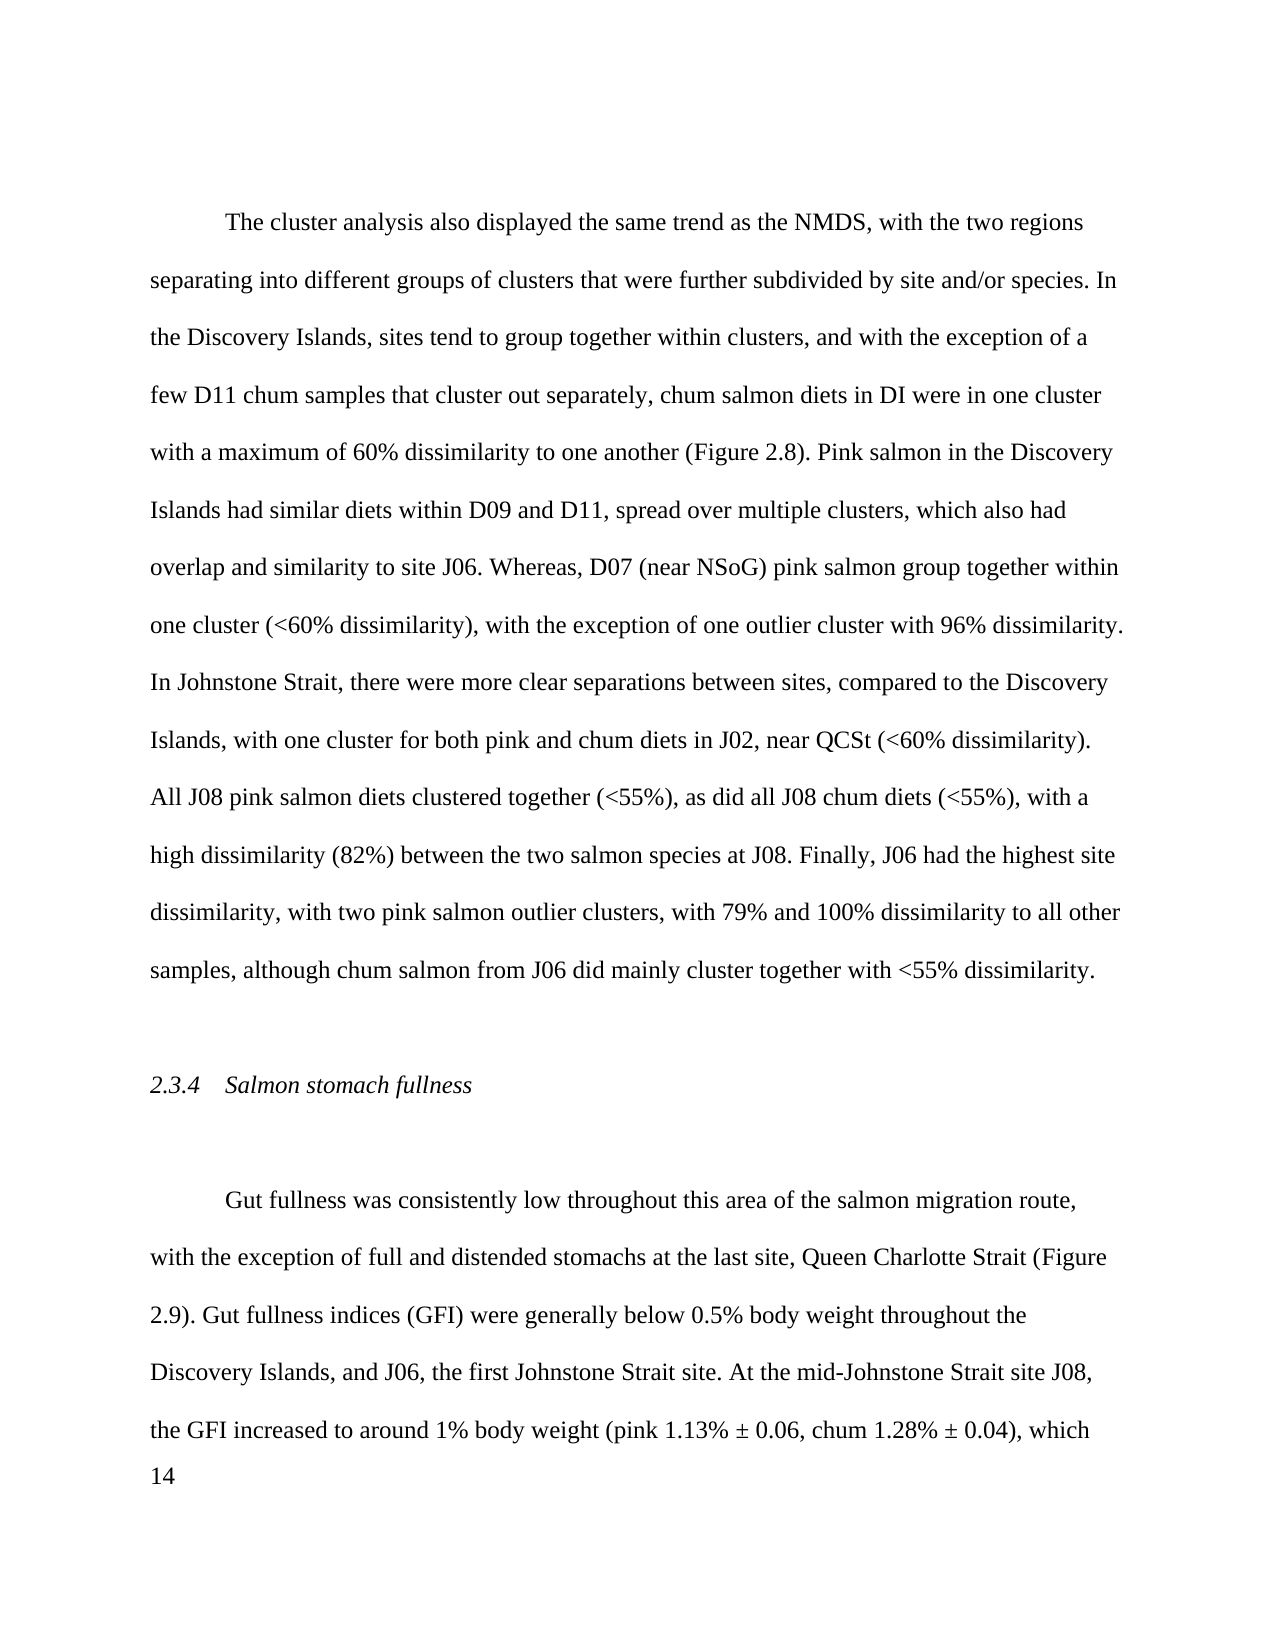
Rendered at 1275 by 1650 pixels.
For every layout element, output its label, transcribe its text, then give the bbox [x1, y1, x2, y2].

text The cluster analysis also displayed the same trend as the NMDS, with the two regions separating into different groups of clusters that were further subdivided by site and/or species. In the Discovery Islands, sites tend to group together within clusters, and with the exception of a few D11 chum samples that cluster out separately, chum salmon diets in DI were in one cluster with a maximum of 60% dissimilarity to one another (Figure 2.8). Pink salmon in the Discovery Islands had similar diets within D09 and D11, spread over multiple clusters, which also had overlap and similarity to site J06. Whereas, D07 (near NSoG) pink salmon group together within one cluster (<60% dissimilarity), with the exception of one outlier cluster with 96% dissimilarity. In Johnstone Strait, there were more clear separations between sites, compared to the Discovery Islands, with one cluster for both pink and chum diets in J02, near QCSt (<60% dissimilarity). All J08 pink salmon diets clustered together (<55%), as did all J08 chum diets (<55%), with a high dissimilarity (82%) between the two salmon species at J08. Finally, J06 had the highest site dissimilarity, with two pink salmon outlier clusters, with 79% and 100% dissimilarity to all other samples, although chum salmon from J06 did mainly cluster together with <55% dissimilarity. [150, 207, 1125, 984]
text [150, 1185, 1125, 1444]
subtitle Salmon stomach fullness [150, 1070, 1125, 1099]
